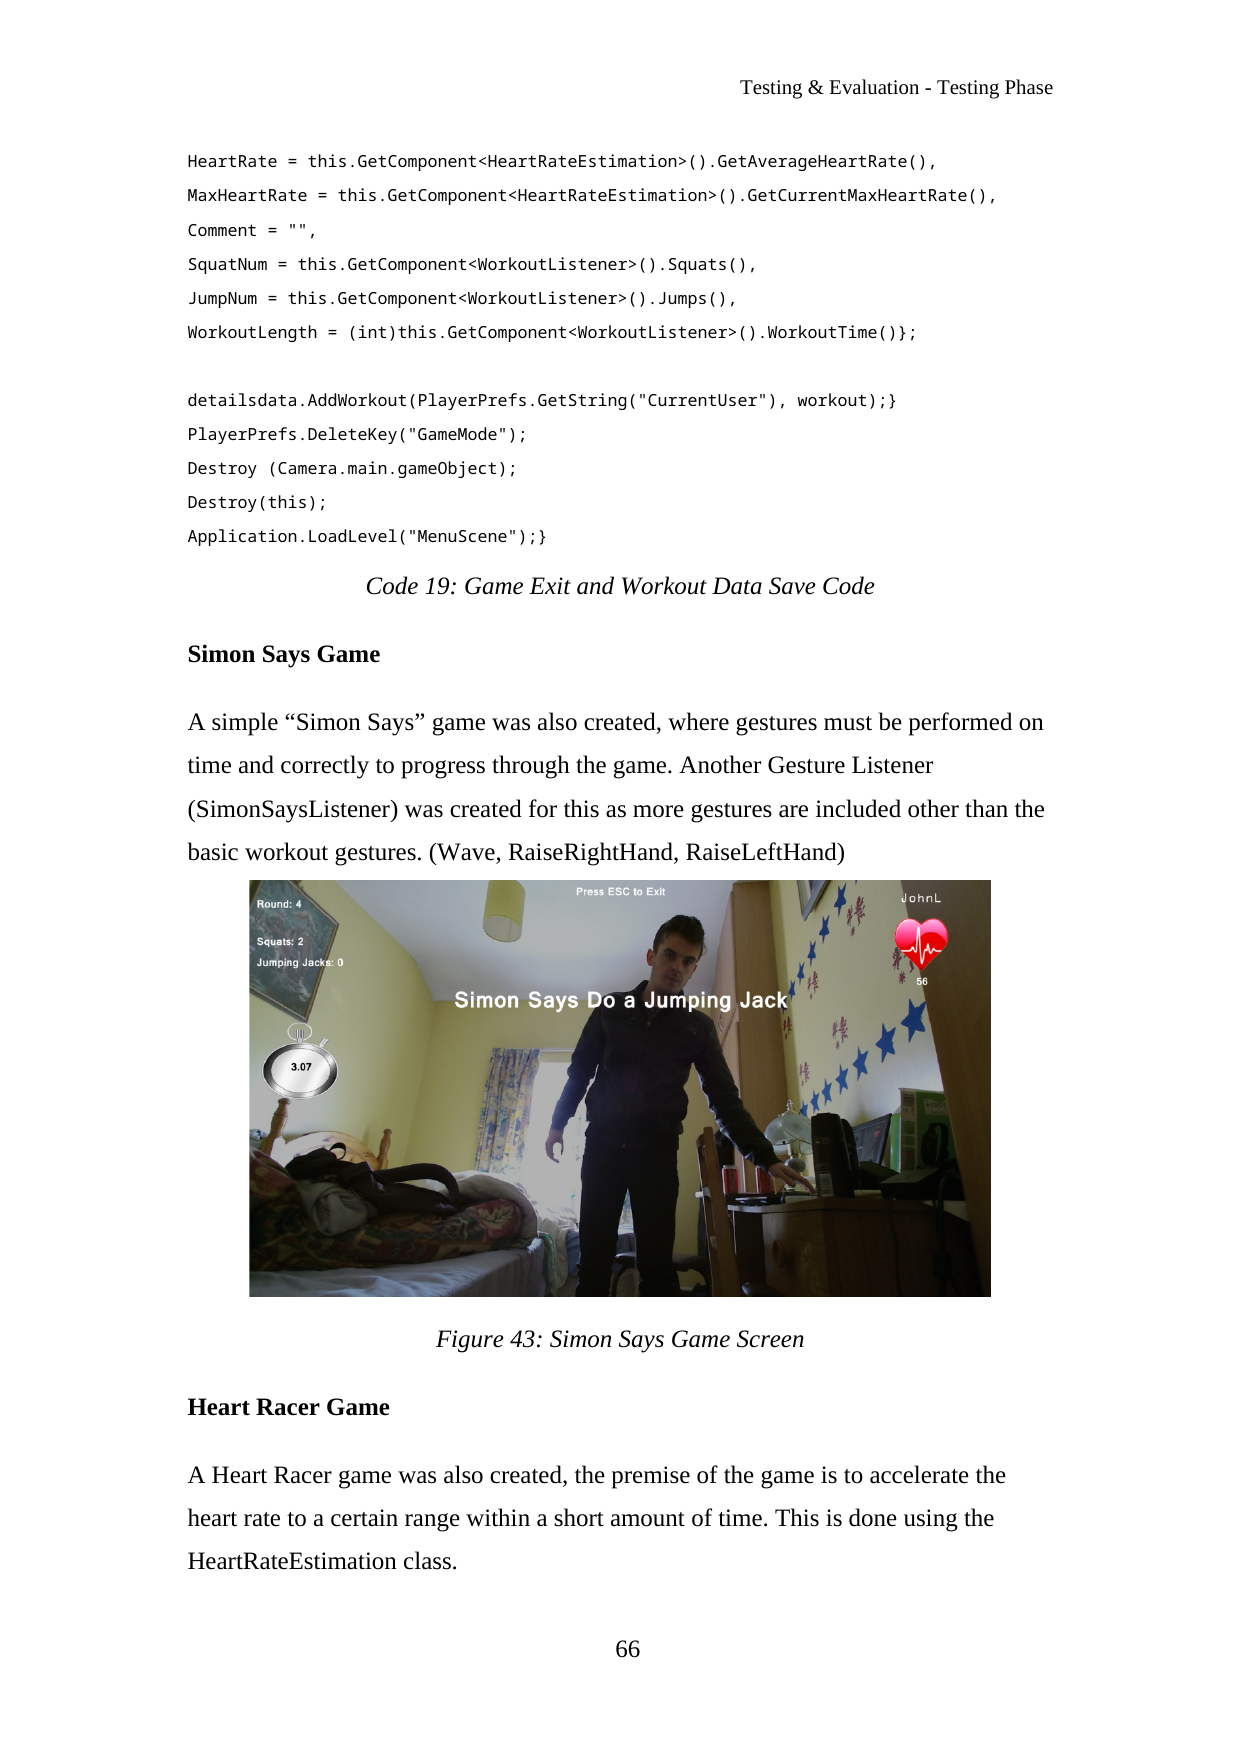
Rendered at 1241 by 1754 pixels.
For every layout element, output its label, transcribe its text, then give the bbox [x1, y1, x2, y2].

text Destroy (Camera.main.gameObject); [187, 457, 1053, 479]
text Destroy(this); [187, 491, 1053, 513]
picture [249, 880, 991, 1297]
text MaxHeartRate = this.GetComponent<HeartRateEstimation>().GetCurrentMaxHeartRate(), [187, 184, 1053, 207]
text Figure 43: Simon Says Game Screen [187, 1324, 1053, 1353]
text JumpNum = this.GetComponent<WorkoutListener>().Jumps(), [187, 286, 1053, 309]
text A Heart Racer game was also created, the premise of the game is to accelerate the heart rate to a certain range within a short amount of time. This is done using the HeartRateEstimation class. [187, 1460, 1053, 1575]
text Comment = "", [187, 218, 1053, 241]
text PlayerPrefs.DeleteKey("GameMode"); [187, 422, 1053, 445]
text SquatNum = this.GetComponent<WorkoutListener>().Squats(), [187, 252, 1053, 275]
text WorkoutLength = (int)this.GetComponent<WorkoutListener>().WorkoutTime()}; [187, 320, 1053, 343]
subtitle Simon Says Game [187, 639, 1053, 668]
text Code 19: Game Exit and Workout Data Save Code [187, 571, 1053, 600]
text Application.LoadLevel("MenuScene");} [187, 525, 1053, 547]
subtitle Heart Racer Game [187, 1392, 1053, 1421]
text detailsdata.AddWorkout(PlayerPrefs.GetString("CurrentUser"), workout);} [187, 388, 1053, 411]
text HeartRate = this.GetComponent<HeartRateEstimation>().GetAverageHeartRate(), [187, 150, 1053, 173]
text A simple “Simon Says” game was also created, where gestures must be performed on time and correctly to progress through the game. Another Gesture Listener (SimonSaysListener) was created for this as more gestures are included other than the basic workout gestures. (Wave, RaiseRightHand, RaiseLeftHand) [187, 707, 1053, 866]
